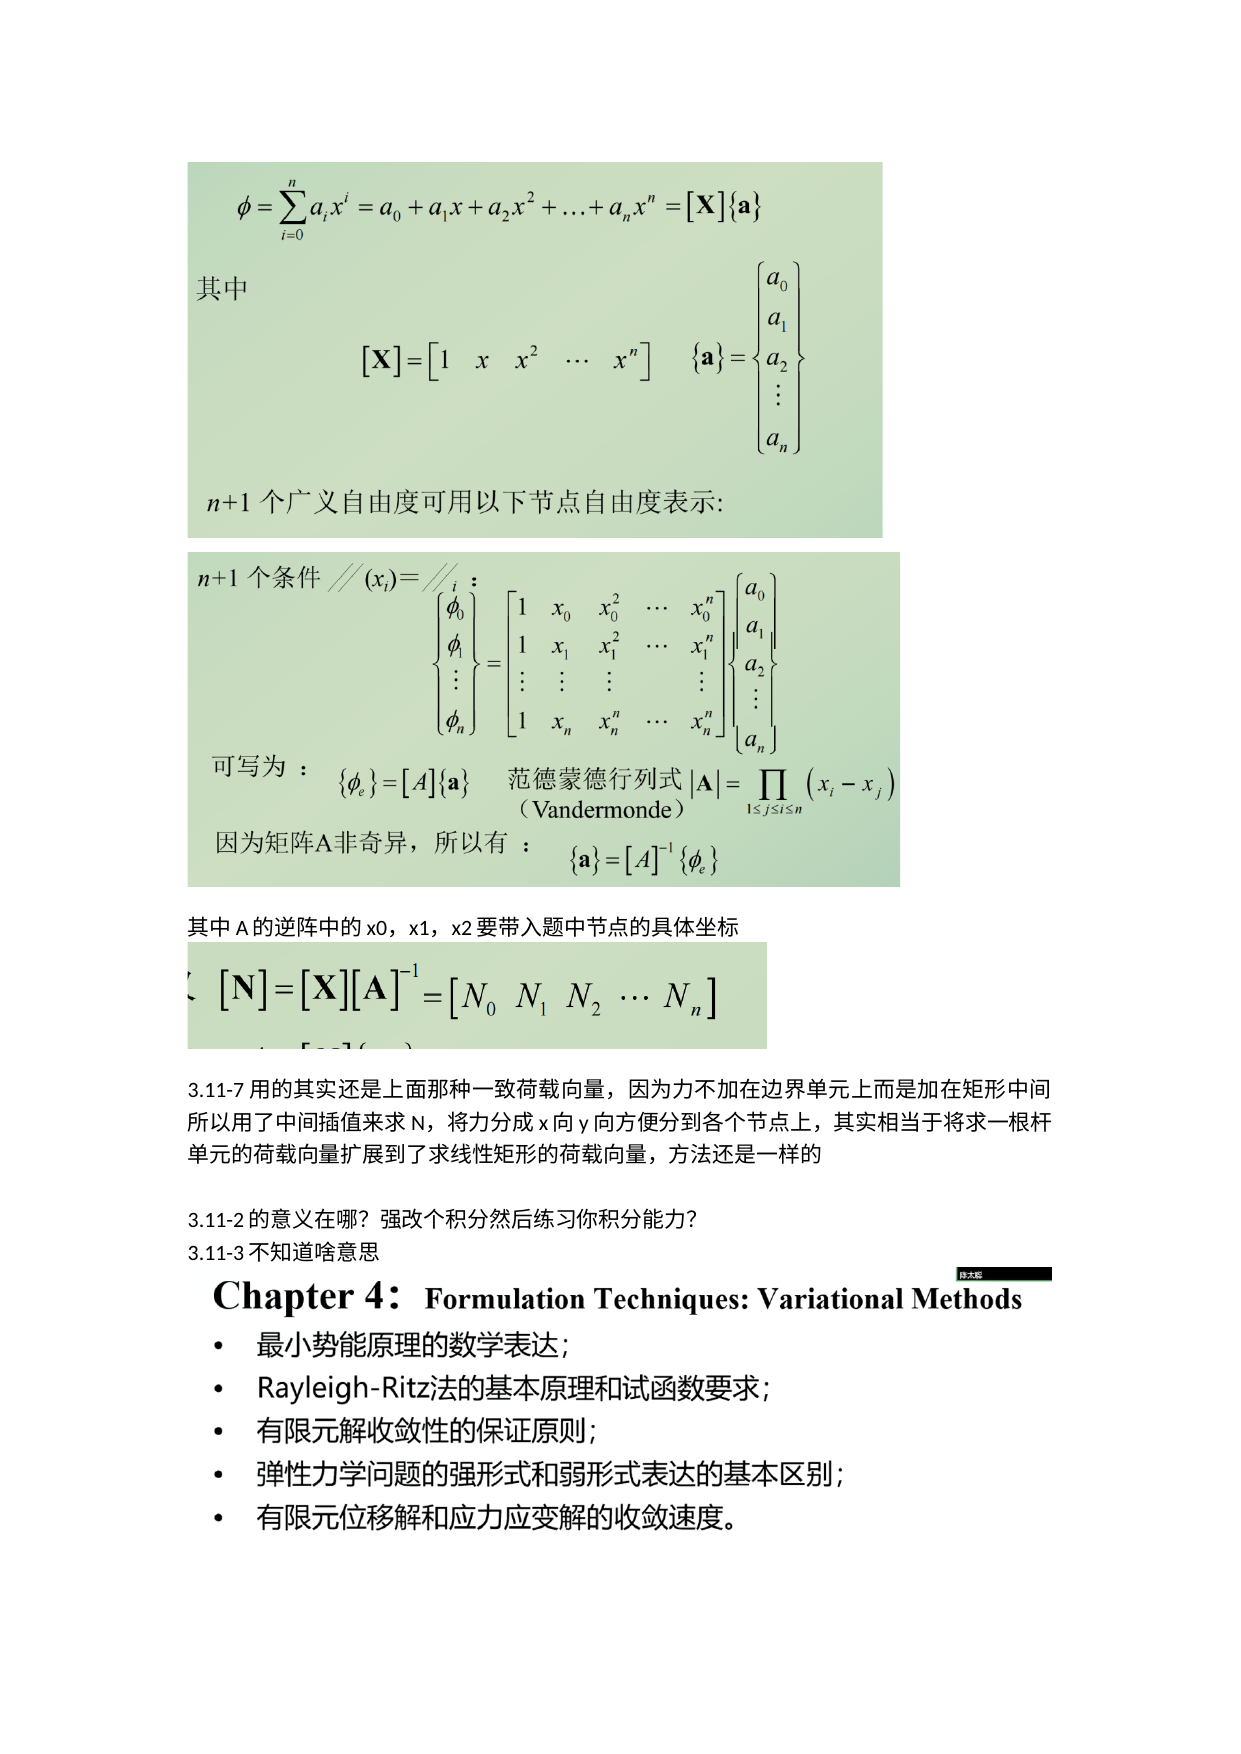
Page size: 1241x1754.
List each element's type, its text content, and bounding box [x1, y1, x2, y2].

text 3.11-2的意义在哪？强改个积分然后练习你积分能力？ [187, 1202, 1053, 1234]
picture [187, 552, 901, 887]
text 其中A的逆阵中的x0，x1，x2要带入题中节点的具体坐标 [187, 909, 1053, 942]
picture [187, 942, 767, 1049]
picture [187, 1267, 1052, 1550]
text 3.11-7用的其实还是上面那种一致荷载向量，因为力不加在边界单元上而是加在矩形中间所以用了中间插值来求N，将力分成x向y向方便分到各个节点上，其实相当于将求一根杆单元的荷载向量扩展到了求线性矩形的荷载向量，方法还是一样的 [187, 1072, 1053, 1169]
picture [187, 162, 883, 538]
text 3.11-3不知道啥意思 [187, 1234, 1053, 1267]
